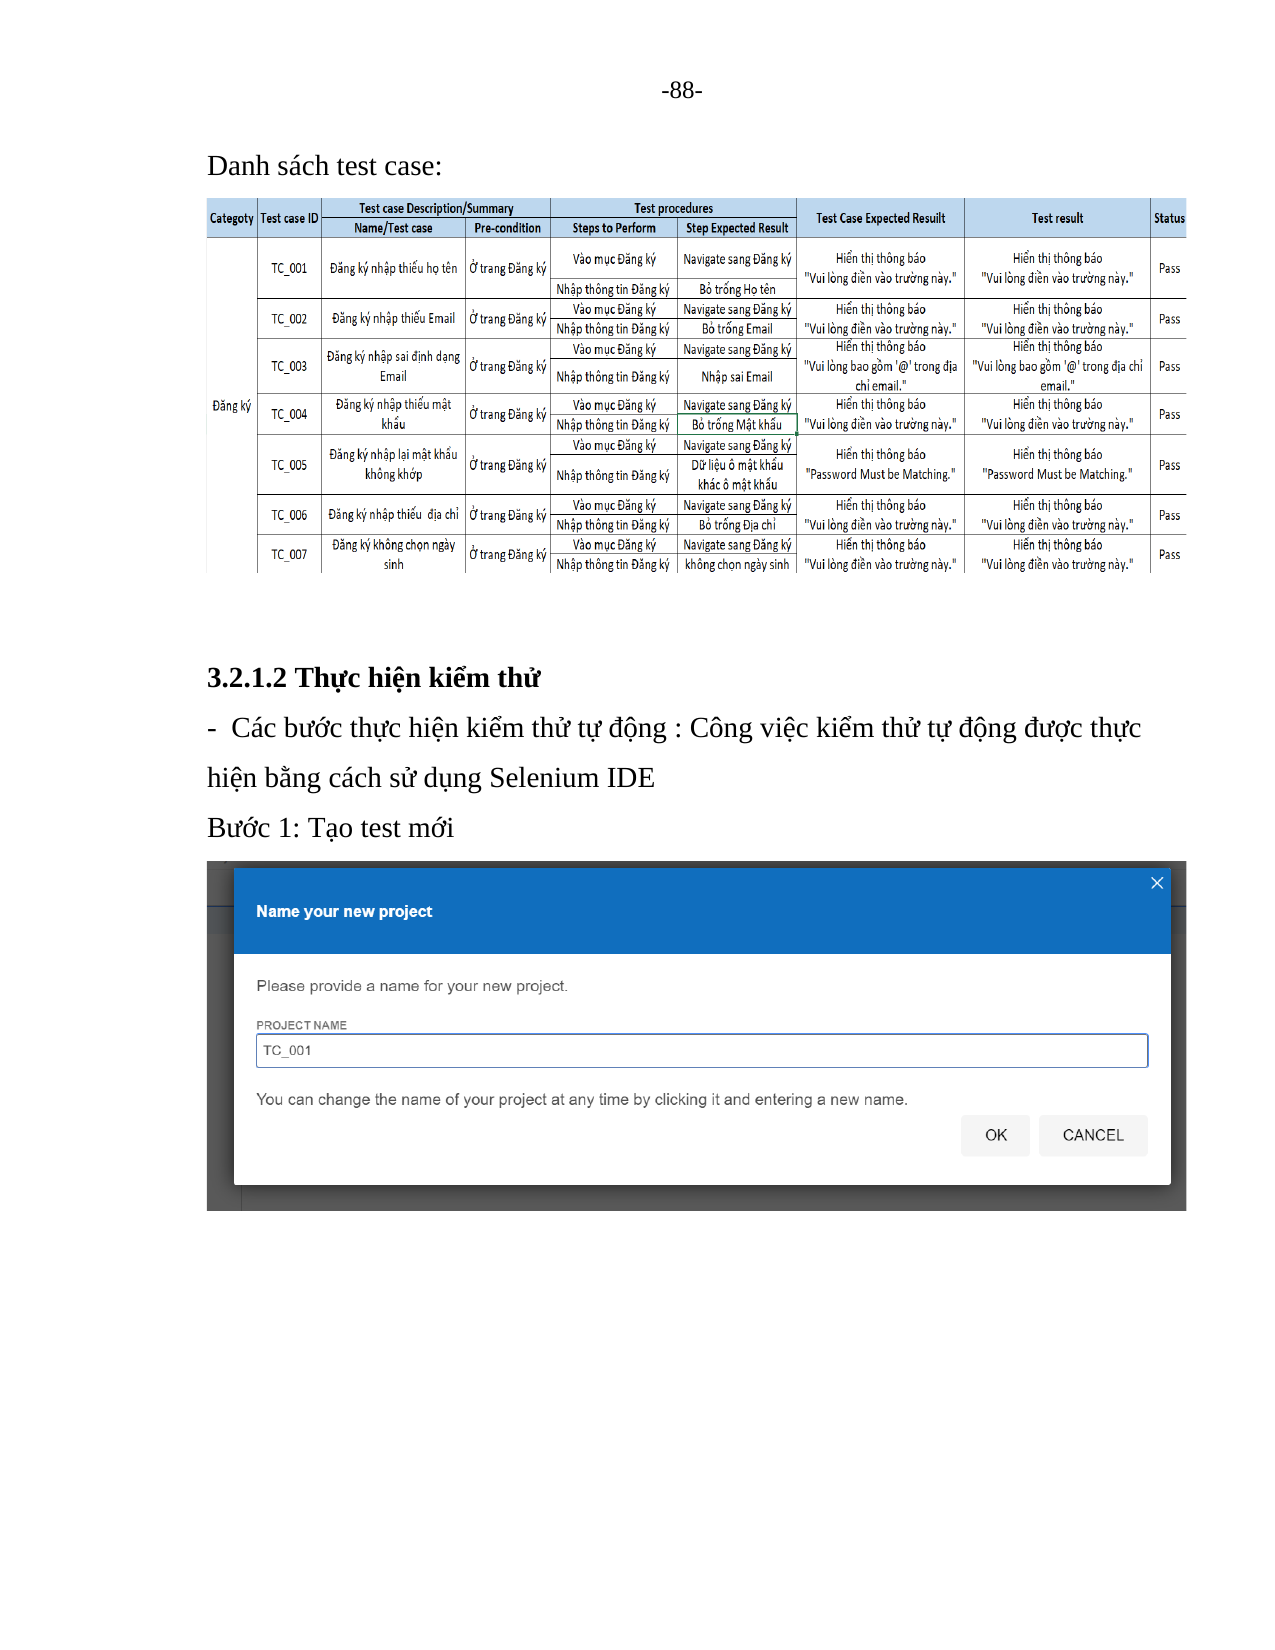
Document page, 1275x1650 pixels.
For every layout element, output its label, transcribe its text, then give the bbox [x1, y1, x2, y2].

text Bước 1: Tạo test mới [207, 811, 1157, 844]
text Danh sách test case: [207, 148, 1157, 181]
text - Các bước thực hiện kiểm thử tự động : Công việc kiểm thử tự động được thực hiện bằng cách sử dụng Selenium IDE [207, 710, 1157, 794]
picture [206, 198, 1187, 573]
picture [206, 861, 1187, 1211]
subtitle 3.2.1.2 Thực hiện kiểm thử [207, 660, 1157, 693]
